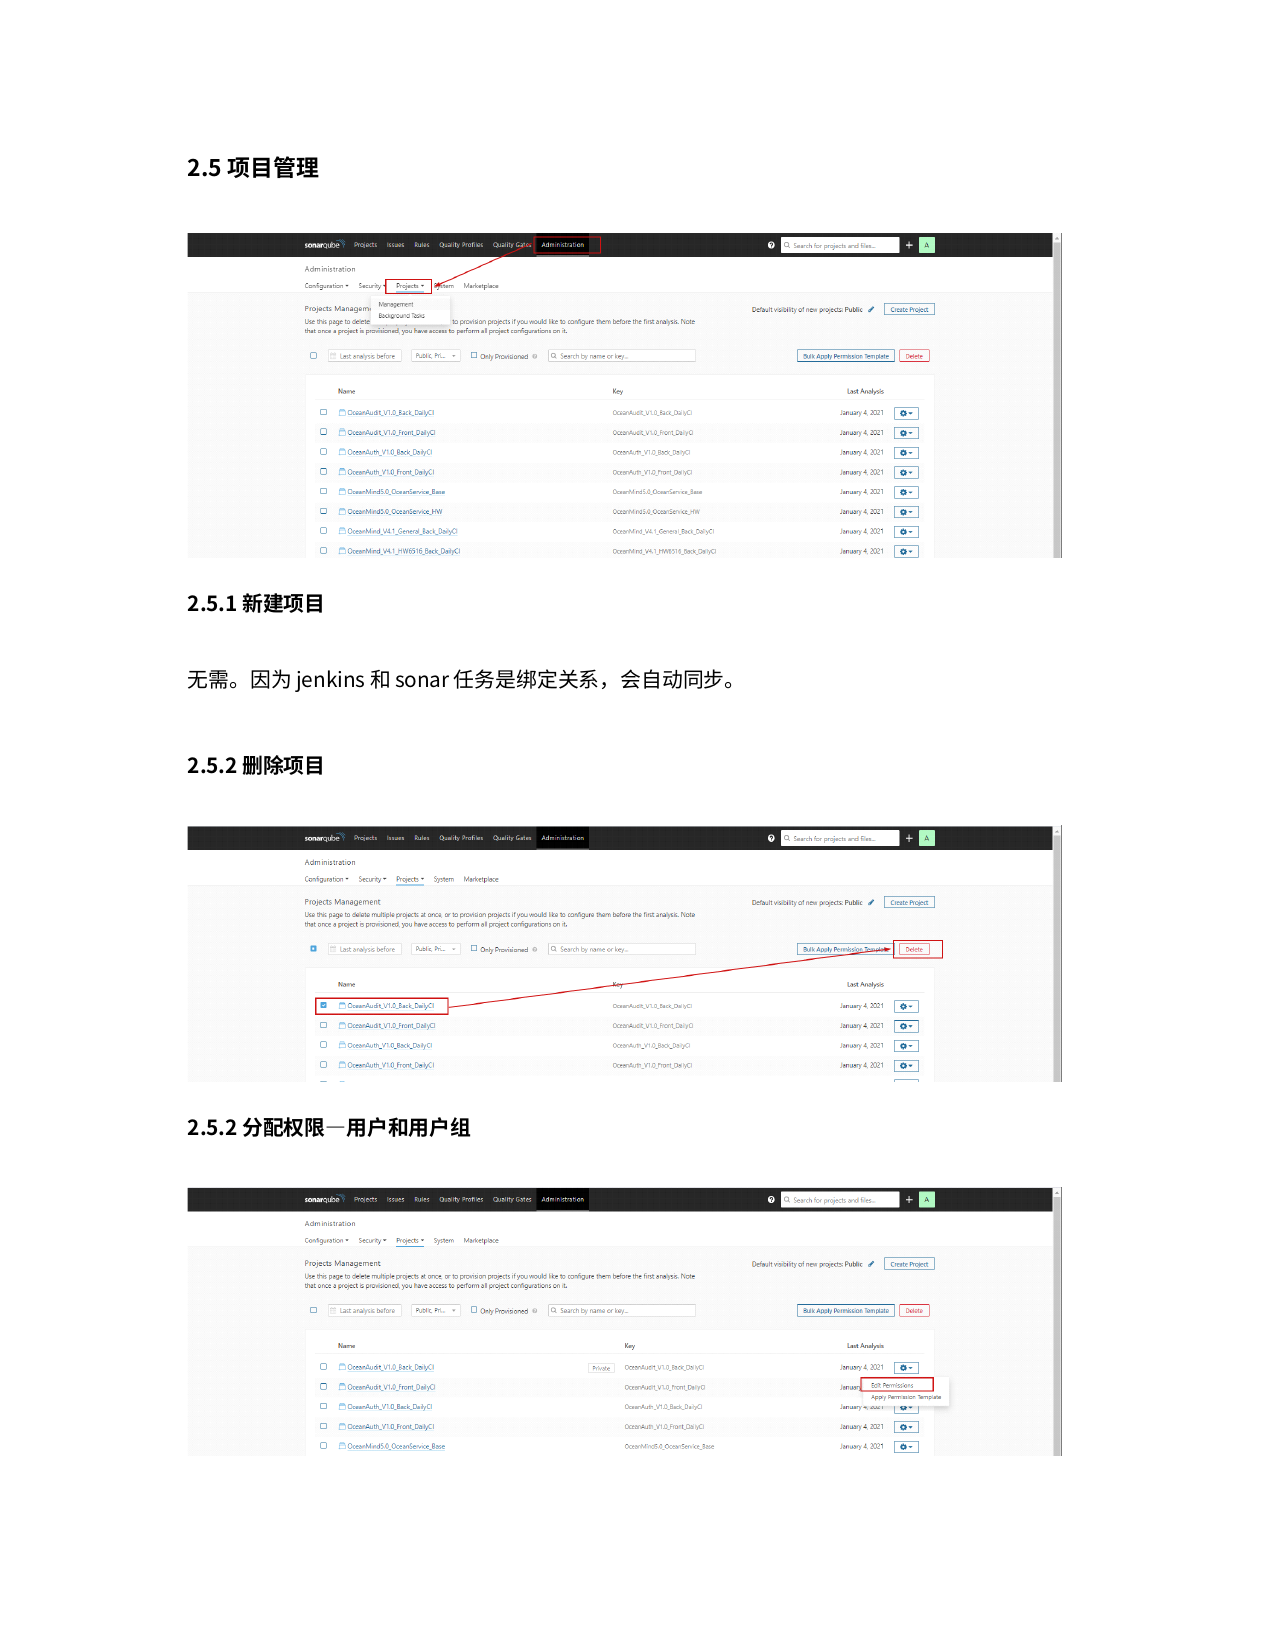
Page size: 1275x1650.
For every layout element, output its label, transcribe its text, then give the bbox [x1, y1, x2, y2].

text 2.5 项目管理 [187, 150, 1087, 183]
picture [187, 825, 1062, 1082]
text 2.5.1新建项目 [187, 587, 1087, 617]
picture [187, 233, 1062, 558]
picture [187, 1187, 1062, 1456]
text 2.5.2分配权限—用户和用户组 [187, 1111, 1087, 1141]
text 无需。因为jenkins和sonar任务是绑定关系，会自动同步。 [187, 663, 1087, 694]
text 2.5.2删除项目 [187, 749, 1087, 779]
